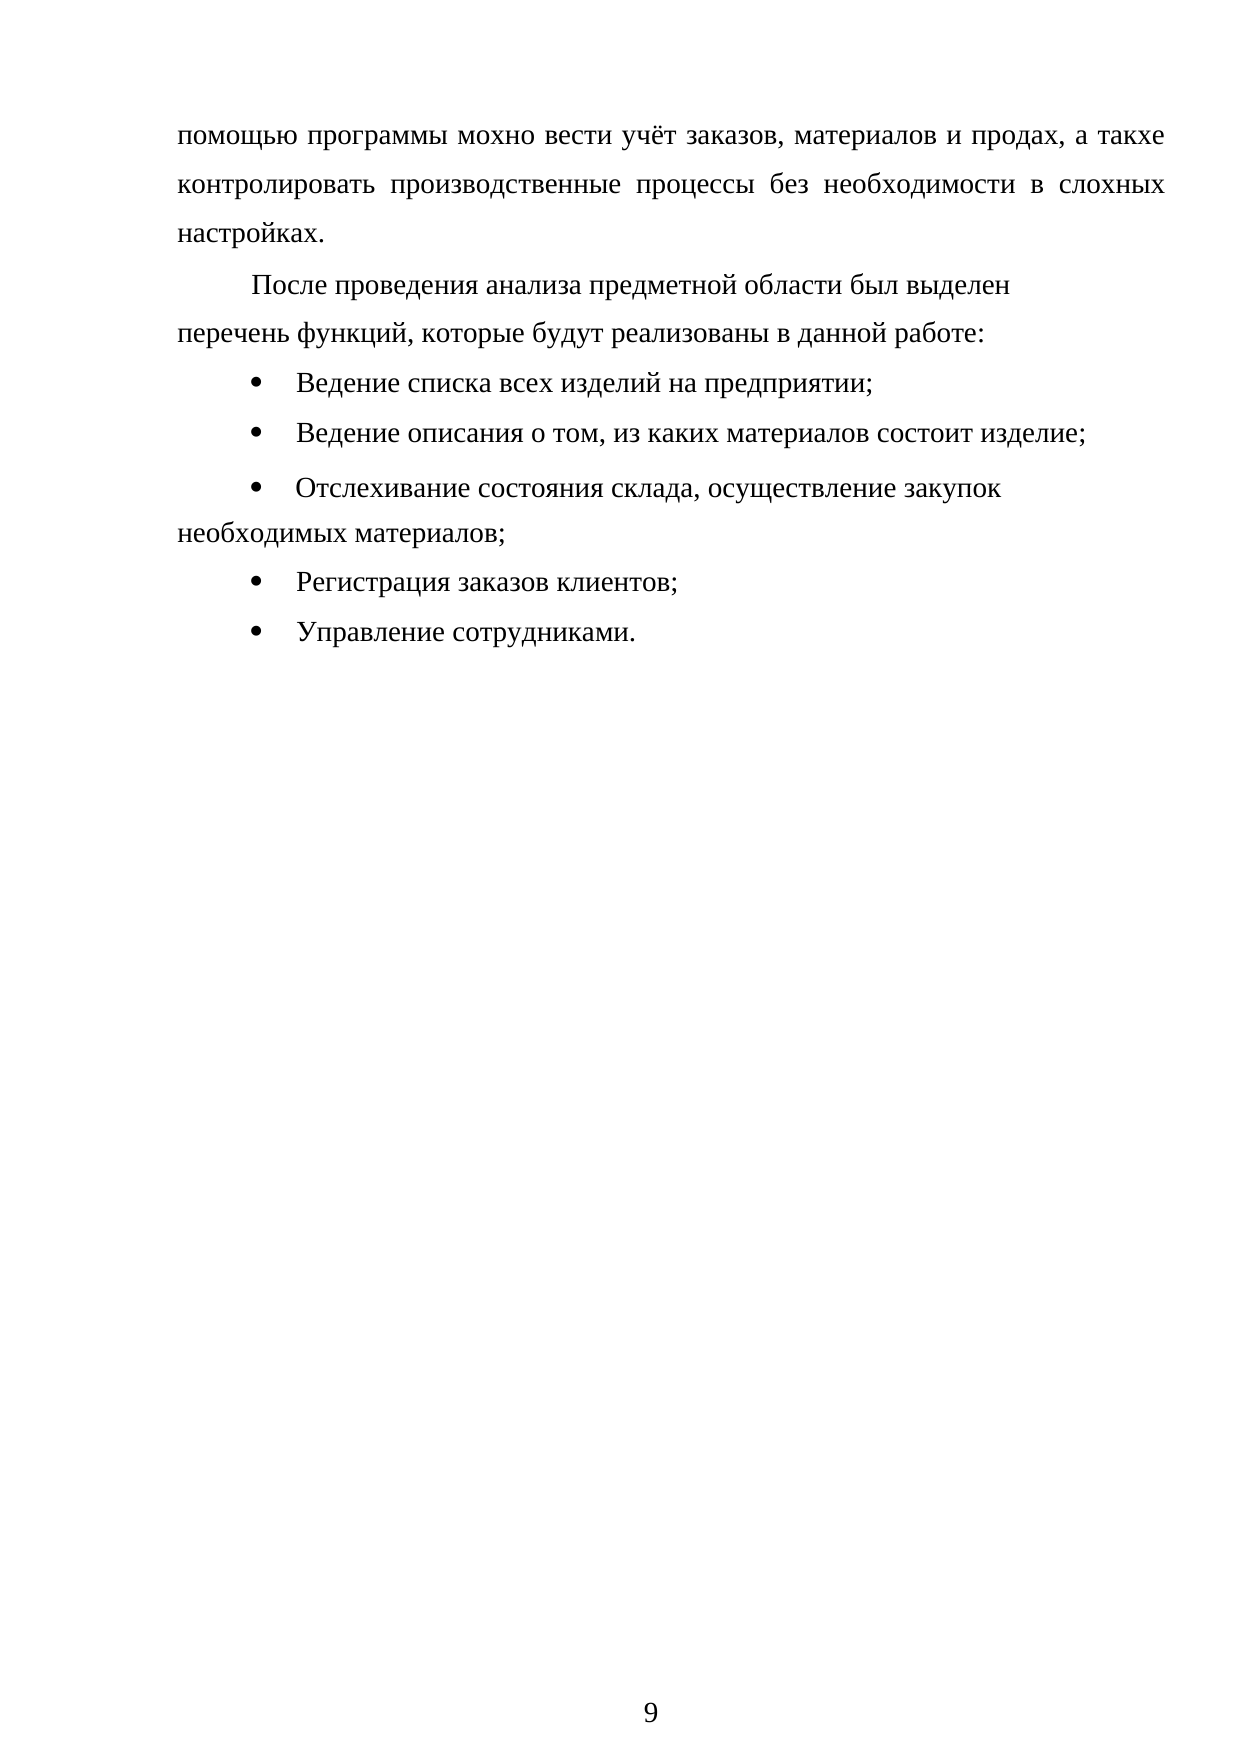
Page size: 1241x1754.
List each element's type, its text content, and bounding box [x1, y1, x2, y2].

list Отслехивание состояния склада, осуществление закупок необходимых материалов; [177, 470, 1152, 548]
list Ведение списка всех изделий на предприятии; [251, 366, 1152, 399]
list Управление сотрудниками. [251, 614, 1152, 647]
text помощью программы мохно вести учëт заказов, материалов и продах, а такхе контролировать производственные процессы без необходимости в слохных настройках. [177, 117, 1166, 249]
list Ведение описания о том, из каких материалов состоит изделие; [251, 416, 1152, 449]
text После проведения анализа предметной области был выделен перечень функций, которые будут реализованы в данной работе: [177, 267, 1129, 349]
list Регистрация заказов клиентов; [251, 564, 1152, 598]
